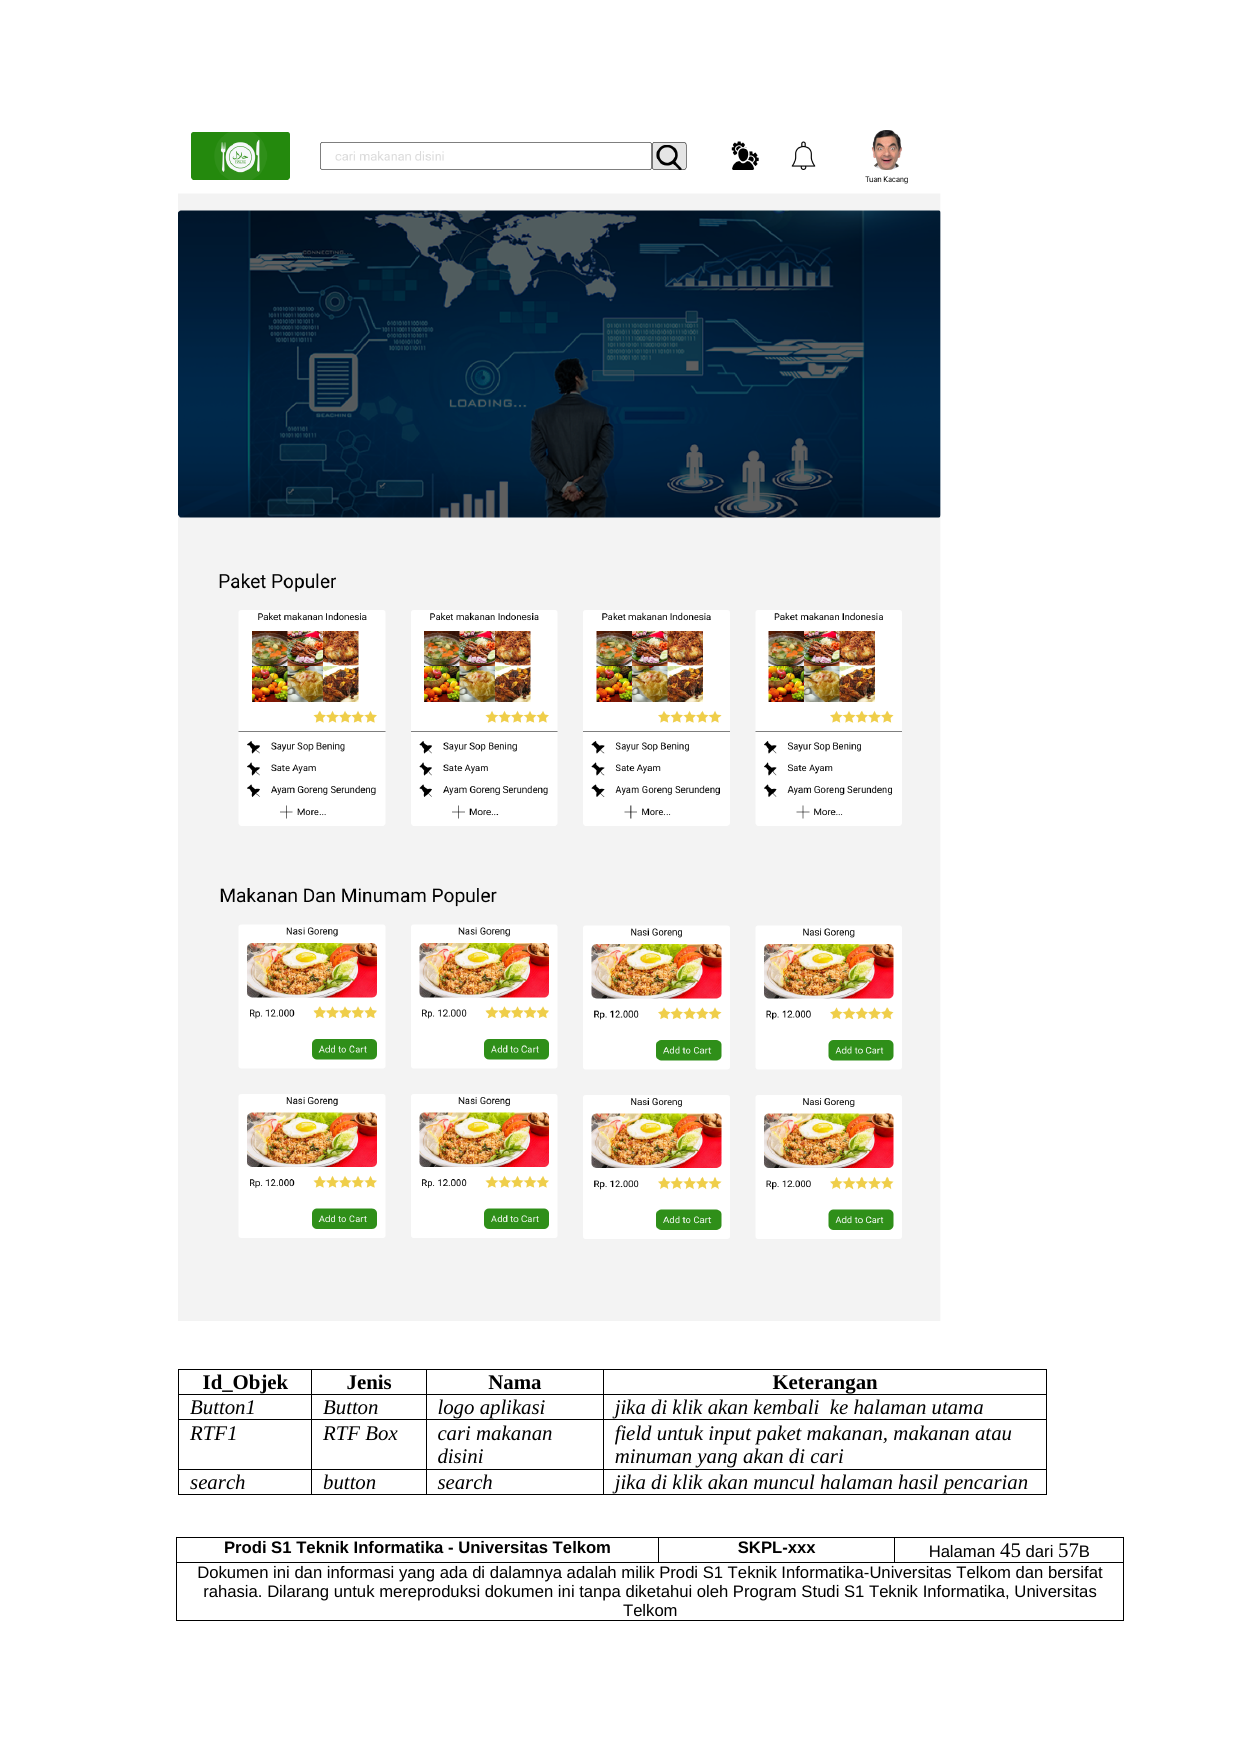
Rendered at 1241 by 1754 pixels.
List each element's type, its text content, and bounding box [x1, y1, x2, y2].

table_cell RTF Box [312, 1420, 426, 1468]
table_cell jika di klik akan kembali ke halaman utama [604, 1395, 1046, 1419]
table_header Id_Objek [179, 1370, 311, 1394]
table_cell Button1 [179, 1395, 311, 1419]
table_header Jenis [312, 1370, 426, 1394]
table_header Keterangan [604, 1370, 1046, 1394]
picture [178, 118, 941, 1321]
table_cell button [312, 1470, 426, 1494]
table_cell cari makanan disini [427, 1420, 603, 1468]
table_cell RTF1 [179, 1420, 311, 1468]
table_cell search [427, 1470, 603, 1494]
table_cell logo aplikasi [427, 1395, 603, 1419]
table_cell Button [312, 1395, 426, 1419]
table_cell search [179, 1470, 311, 1494]
table_cell field untuk input paket makanan, makanan atau minuman yang akan di cari [604, 1420, 1046, 1468]
table_cell jika di klik akan muncul halaman hasil pencarian [604, 1470, 1046, 1494]
table_header Nama [427, 1370, 603, 1394]
